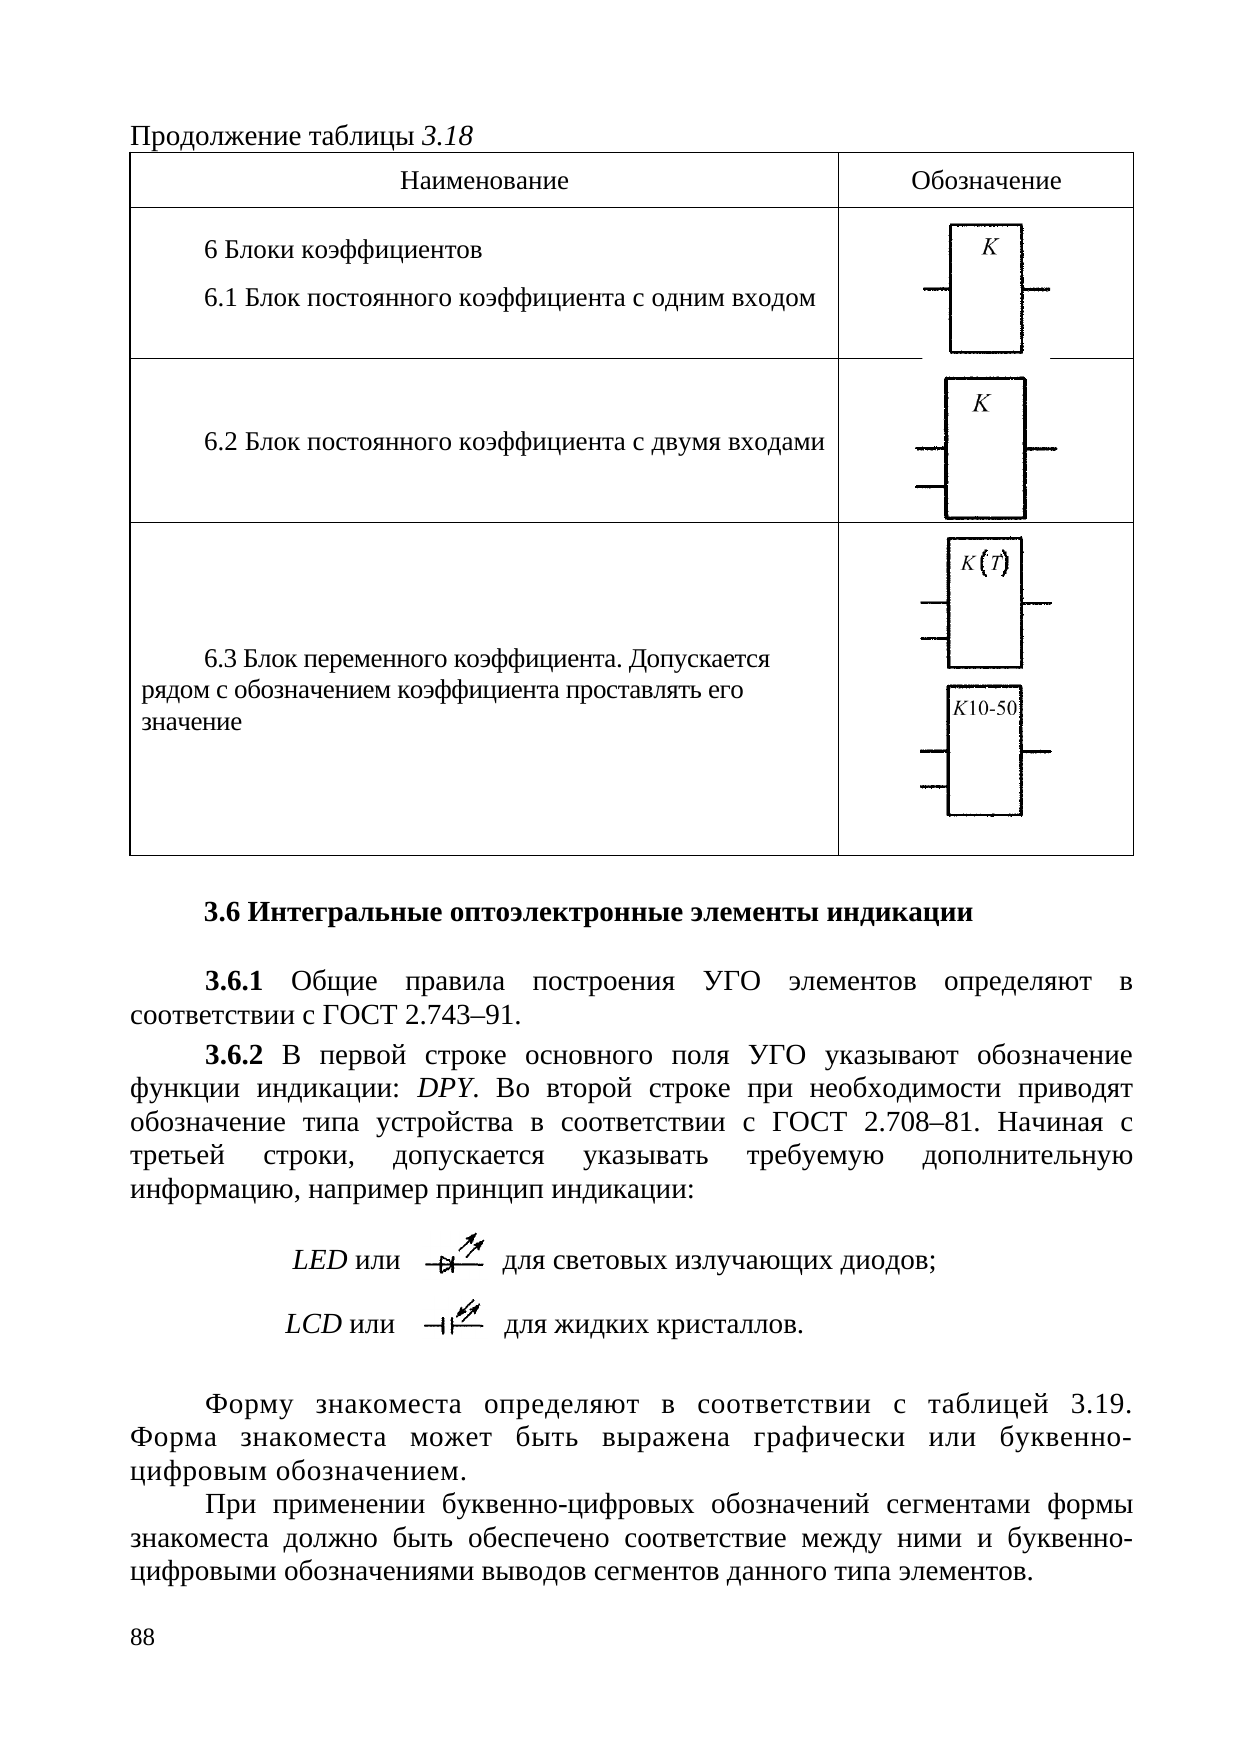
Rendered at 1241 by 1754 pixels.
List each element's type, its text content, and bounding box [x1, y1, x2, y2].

table_cell 6 Блоки коэффициентов 6.1 Блок постоянного коэффициента с одним входом [131, 208, 838, 358]
text LED или для световых излучающих диодов; [489, 1242, 1134, 1276]
table_cell 6.2 Блок постоянного коэффициента с двумя входами [131, 359, 838, 522]
picture [421, 1231, 489, 1280]
subtitle 3.6 Интегральные оптоэлектронные элементы индикации [204, 894, 1134, 927]
table_cell 6.3 Блок переменного коэффициента. Допускается рядом с обозначением коэффициента проставлять его значение [131, 523, 838, 855]
text LCD или для жидких кристаллов. [130, 1307, 1134, 1340]
table_header Обозначение [839, 153, 1133, 207]
table_cell [839, 359, 1133, 522]
text Продолжение таблицы 3.18 [130, 118, 1134, 152]
text 3.6.1 Общие правила построения УГО элементов определяют в соответствии с ГОСТ 2.743–91. [130, 963, 1134, 1031]
text 3.6.2 В первой строке основного поля УГО указывают обозначение функции индикации: DPY. Во второй строке при необходимости приводят обозначение типа устройства в соответствии с ГОСТ 2.708–81. Начиная с третьей строки, допускается указывать требуемую дополнительную информацию, например принцип индикации: [130, 1037, 1134, 1204]
text LED или для световых излучающих диодов; [130, 1242, 421, 1276]
picture [922, 220, 1051, 359]
text При применении буквенно-цифровых обозначений сегментами формы знакоместа должно быть обеспечено соответствие между ними и буквенно-цифровыми обозначениями выводов сегментов данного типа элементов. [130, 1486, 1134, 1587]
picture [919, 535, 1054, 820]
picture [421, 1296, 489, 1339]
text Форму знакоместа определяют в соответствии с таблицей 3.19. Форма знакоместа может быть выражена графически или буквенно-цифровым обозначением. [130, 1386, 1134, 1486]
table_cell [839, 208, 1133, 358]
table_header Наименование [131, 153, 838, 207]
picture [915, 371, 1058, 522]
table_cell [839, 523, 1133, 855]
